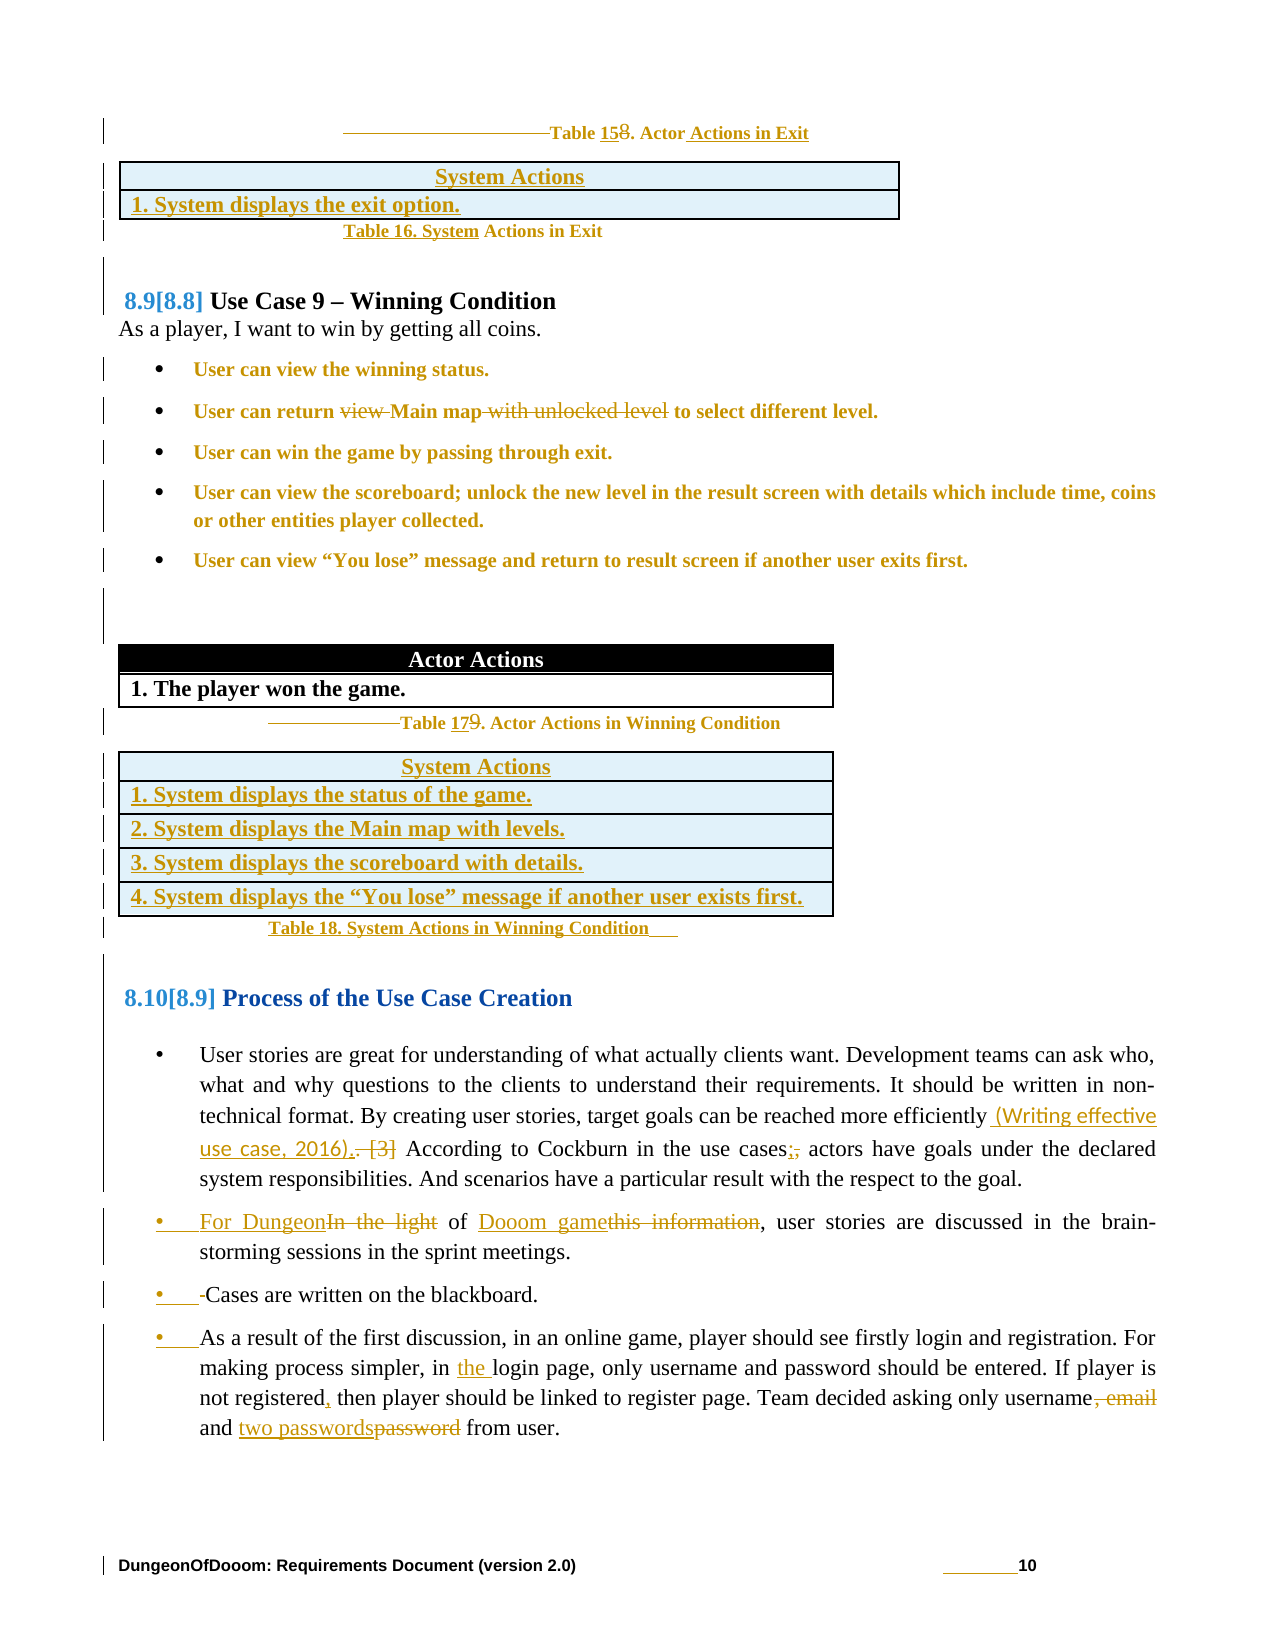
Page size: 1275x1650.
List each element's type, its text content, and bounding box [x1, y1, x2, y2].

list User can view the scoreboard; unlock the new level in the result screen with details which include time, coins or other entities player collected. [156, 480, 1157, 532]
table_cell 1. The player won the game. [120, 675, 832, 706]
list of , user stories are discussed in the brain-storming sessions in the sprint meetings. [156, 1208, 1157, 1265]
list User can view the winning status. [156, 357, 1157, 381]
list User can win the game by passing through exit. [156, 440, 1157, 464]
list User stories are great for understanding of what actually clients want. Development teams can ask who, what and why questions to the clients to understand their requirements. It should be written in non-technical format. By creating user stories, target goals can be reached more efficiently According to Cockburn in the use cases actors have goals under the declared system responsibilities. And scenarios have a particular result with the respect to the goal. [156, 1041, 1157, 1192]
text As a player, I want to win by getting all coins. [118, 314, 1157, 341]
text Actions in Exit [268, 220, 1157, 241]
text Process of the Use Case Creation [124, 983, 1157, 1012]
table_header Actor Actions [120, 646, 832, 672]
list Cases are written on the blackboard. [156, 1281, 1157, 1307]
text Table . Actor Actions in Winning Condition [193, 708, 1157, 735]
text Table . Actor [268, 118, 1157, 144]
text Use Case 9 – Winning Condition [124, 286, 1157, 314]
list User can view “You lose” message and return to result screen if another user exits first. [156, 548, 1157, 572]
list User can return Main map to select different level. [156, 397, 1157, 424]
list As a result of the first discussion, in an online game, player should see firstly login and registration. For making process simpler, in login page, only username and password should be entered. If player is not registered then player should be linked to register page. Team decided asking only username and from user. [156, 1324, 1157, 1441]
